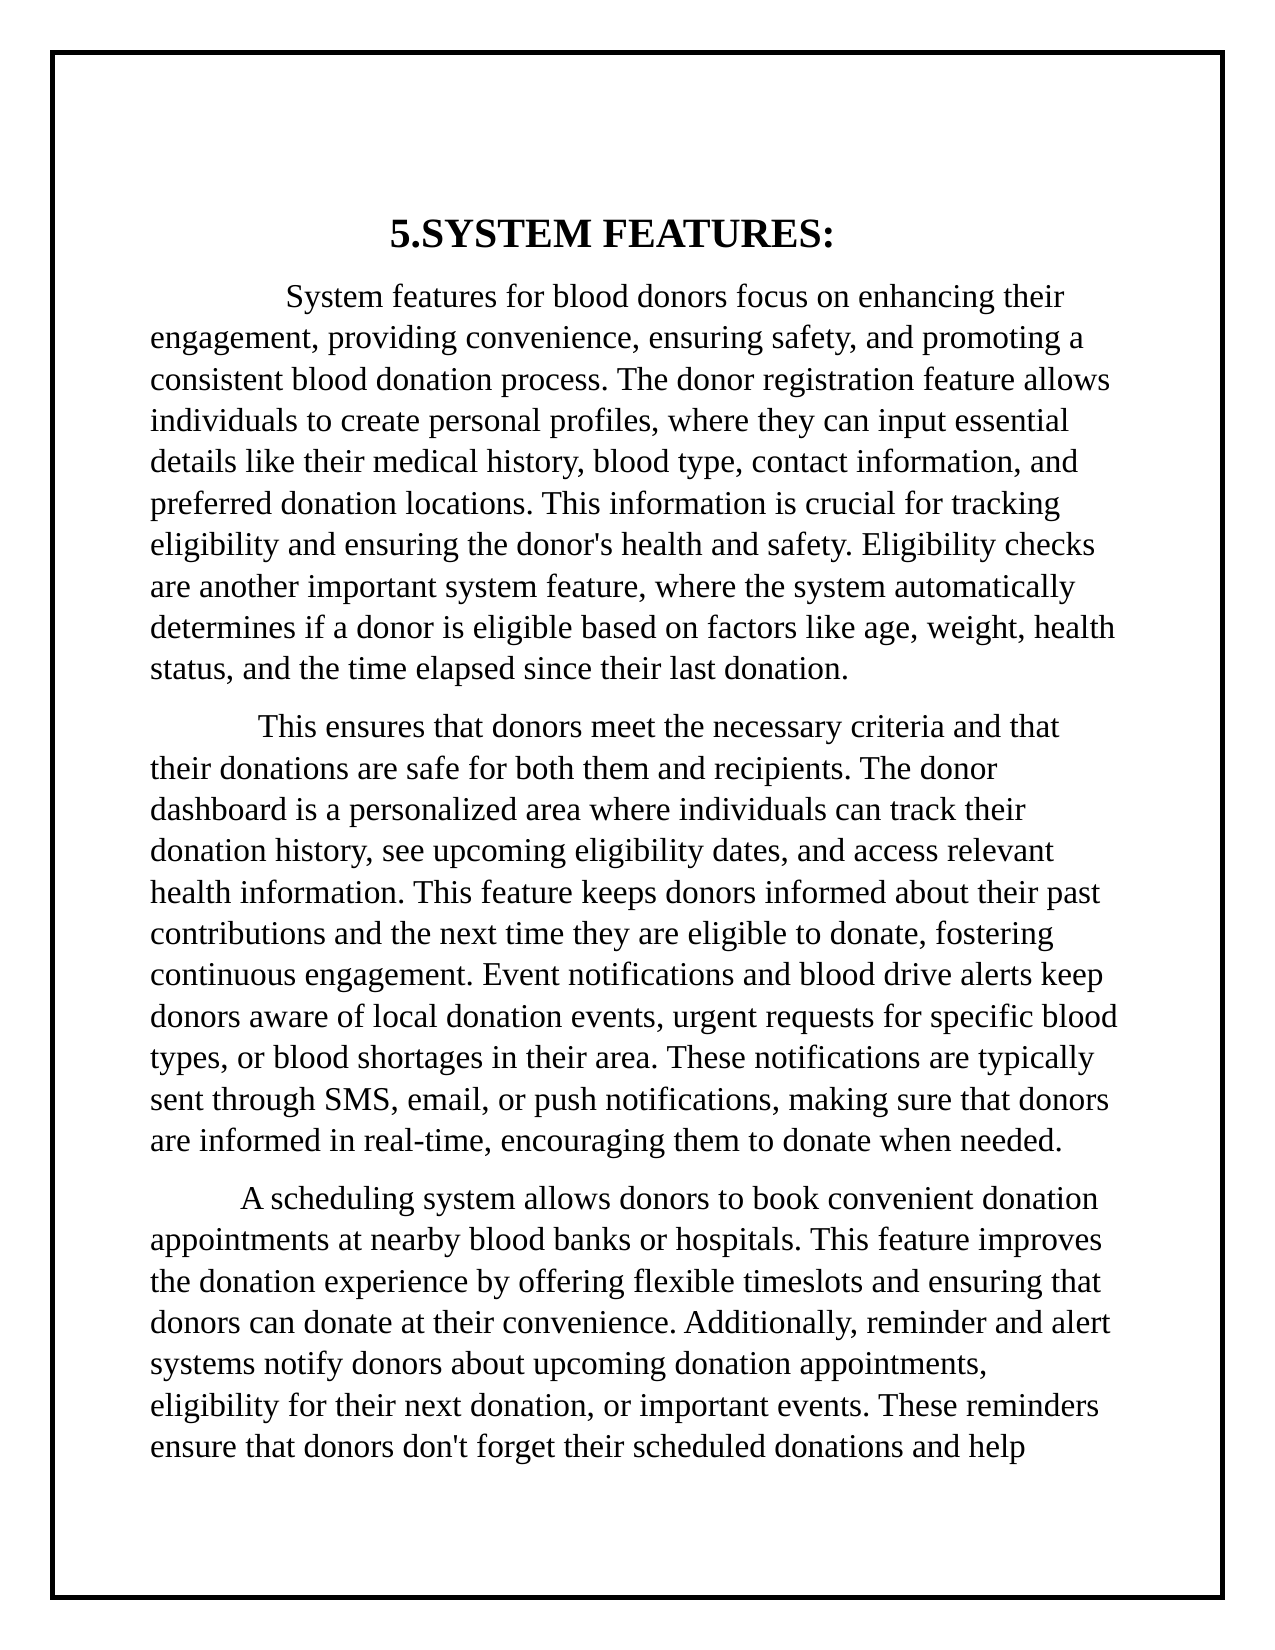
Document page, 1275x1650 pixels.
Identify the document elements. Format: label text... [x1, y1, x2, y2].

text 5.SYSTEM FEATURES: [150, 208, 1125, 256]
text System features for blood donors focus on enhancing their engagement, providing convenience, ensuring safety, and promoting a consistent blood donation process. The donor registration feature allows individuals to create personal profiles, where they can input essential details like their medical history, blood type, contact information, and preferred donation locations. This information is crucial for tracking eligibility and ensuring the donor's health and safety. Eligibility checks are another important system feature, where the system automatically determines if a donor is eligible based on factors like age, weight, health status, and the time elapsed since their last donation. [150, 276, 1125, 687]
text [150, 1178, 1125, 1464]
text This ensures that donors meet the necessary criteria and that their donations are safe for both them and recipients. The donor dashboard is a personalized area where individuals can track their donation history, see upcoming eligibility dates, and access relevant health information. This feature keeps donors informed about their past contributions and the next time they are eligible to donate, fostering continuous engagement. Event notifications and blood drive alerts keep donors aware of local donation events, urgent requests for specific blood types, or blood shortages in their area. These notifications are typically sent through SMS, email, or push notifications, making sure that donors are informed in real-time, encouraging them to donate when needed. [150, 707, 1125, 1158]
